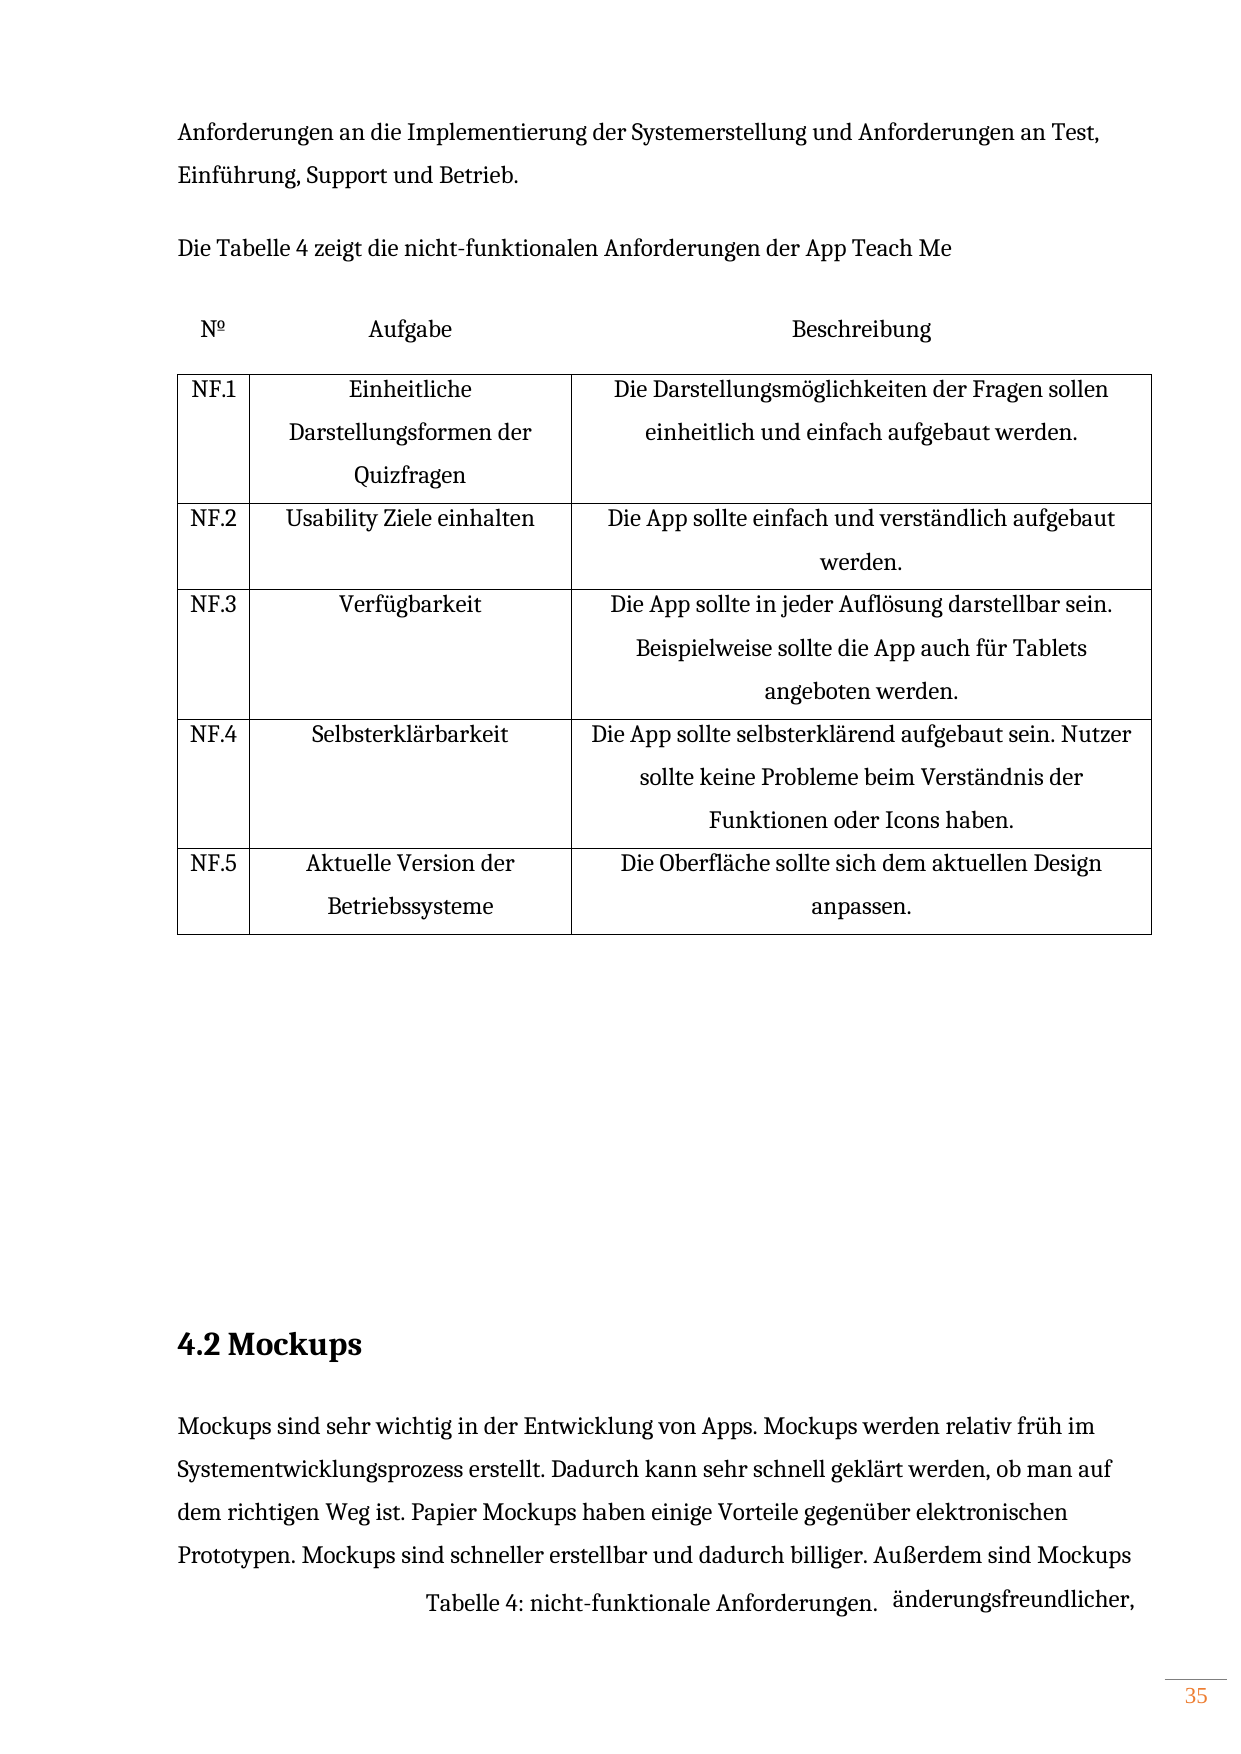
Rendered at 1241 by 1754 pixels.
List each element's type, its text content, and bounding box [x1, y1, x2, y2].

table_header № [177, 315, 249, 374]
table_cell NF.1 [178, 375, 249, 503]
table_cell Selbsterklärbarkeit [250, 720, 571, 848]
table_cell Aktuelle Version der Betriebssysteme [250, 849, 571, 934]
table_cell Die App sollte in jeder Auflösung darstellbar sein. Beispielweise sollte die App auch für Tablets angeboten werden. [572, 590, 1151, 718]
table_cell Die App sollte selbsterklärend aufgebaut sein. Nutzer sollte keine Probleme beim Verständnis der Funktionen oder Icons haben. [572, 720, 1151, 848]
table_cell Die App sollte einfach und verständlich aufgebaut werden. [572, 504, 1151, 589]
table_cell NF.2 [178, 504, 249, 589]
table_cell Einheitliche Darstellungsformen der Quizfragen [250, 375, 571, 503]
table_cell Usability Ziele einhalten [250, 504, 571, 589]
table_cell NF.3 [178, 590, 249, 718]
table_header Aufgabe [249, 315, 571, 374]
table_header Beschreibung [571, 315, 1152, 374]
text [177, 118, 1152, 190]
subtitle 4.2 Mockups [177, 1325, 1152, 1364]
table_cell NF.4 [178, 720, 249, 848]
table_cell Die Darstellungsmöglichkeiten der Fragen sollen einheitlich und einfach aufgebaut werden. [572, 375, 1151, 503]
table_cell Die Oberfläche sollte sich dem aktuellen Design anpassen. [572, 849, 1151, 934]
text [177, 1412, 1152, 1613]
text Die Tabelle 4 zeigt die nicht-funktionalen Anforderungen der App Teach Me [177, 233, 1152, 262]
table_cell NF.5 [178, 849, 249, 934]
table_cell Verfügbarkeit [250, 590, 571, 718]
text Tabelle 4: nicht-funktionale Anforderungen. [426, 1589, 878, 1618]
